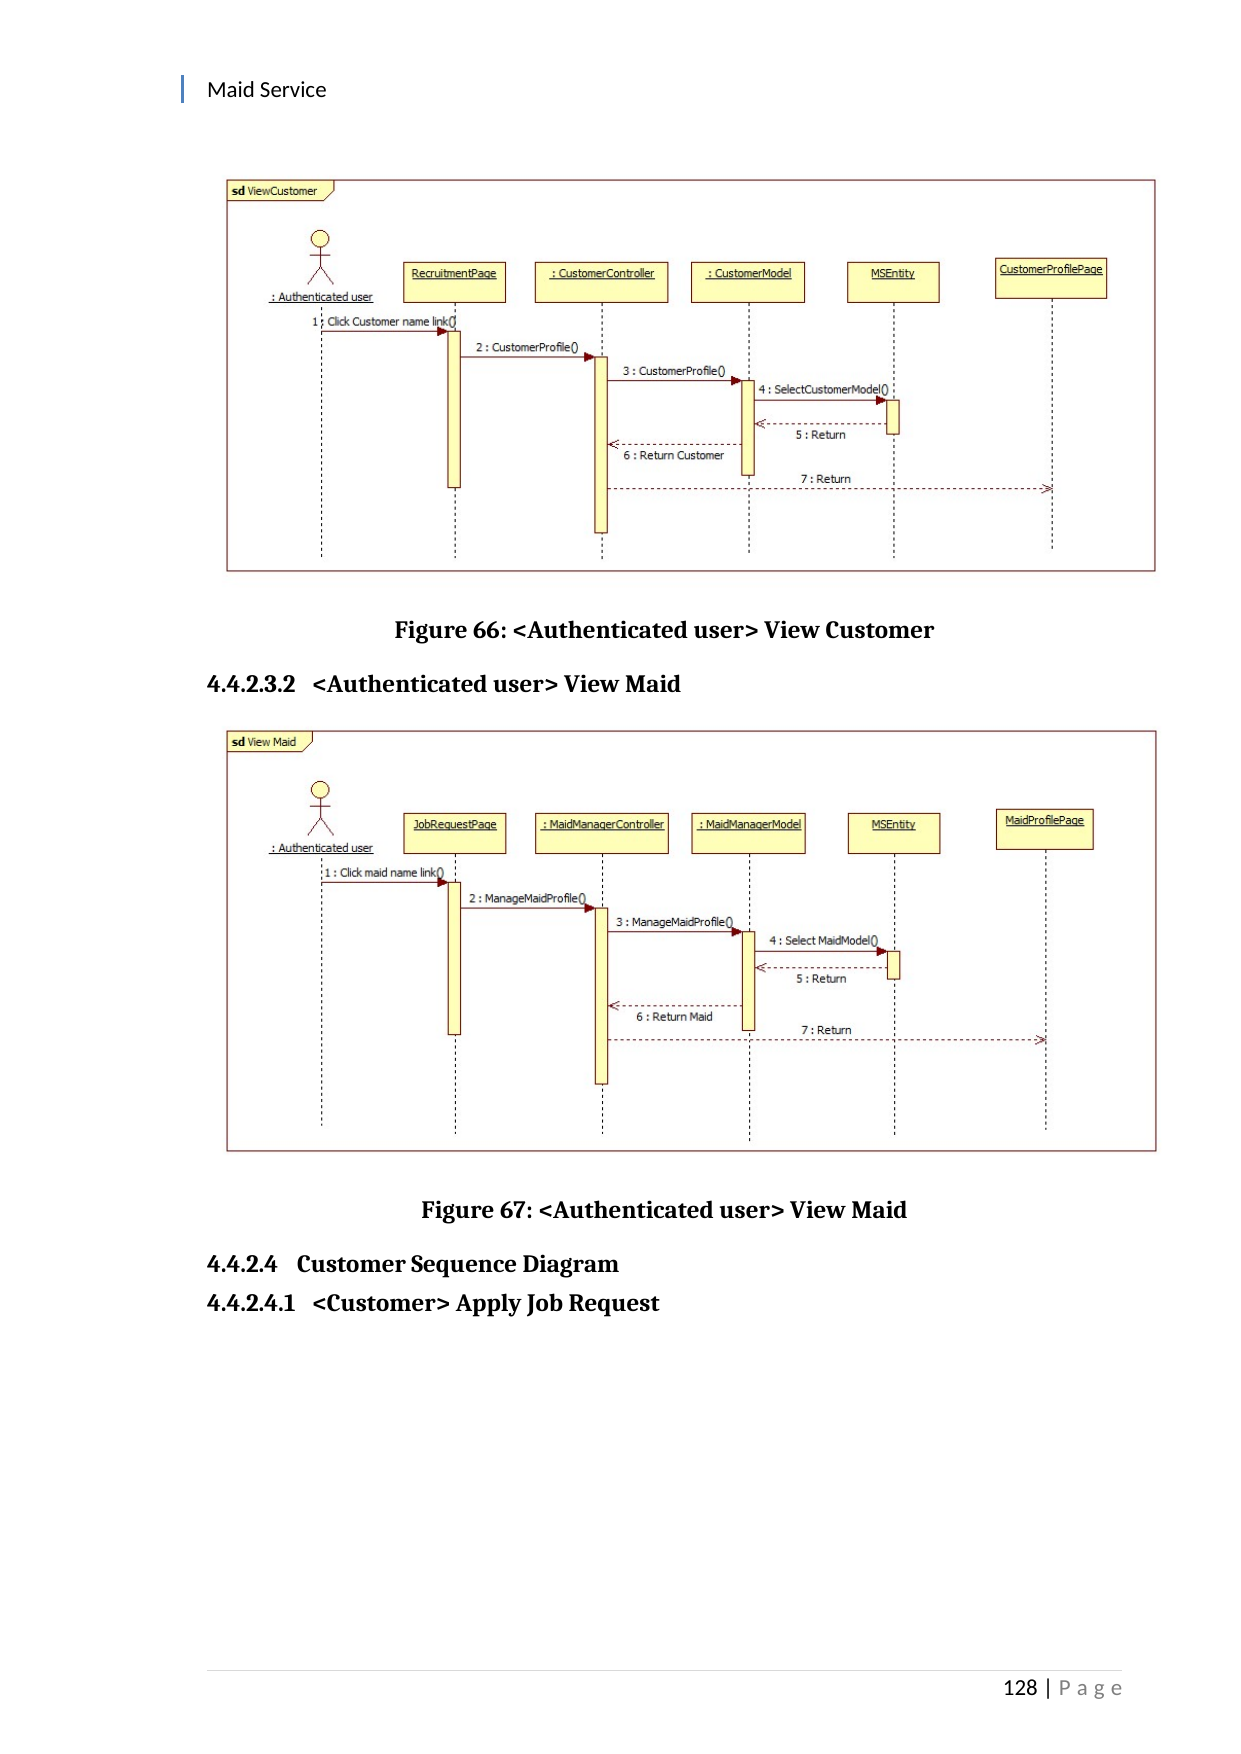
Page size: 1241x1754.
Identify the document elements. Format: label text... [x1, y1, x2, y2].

subtitle <Customer> Apply Job Request [207, 1289, 1122, 1318]
subtitle Customer Sequence Diagram [207, 1250, 1122, 1278]
picture [206, 160, 1175, 591]
picture [206, 710, 1176, 1171]
subtitle <Authenticated user> View Maid [207, 669, 1122, 698]
